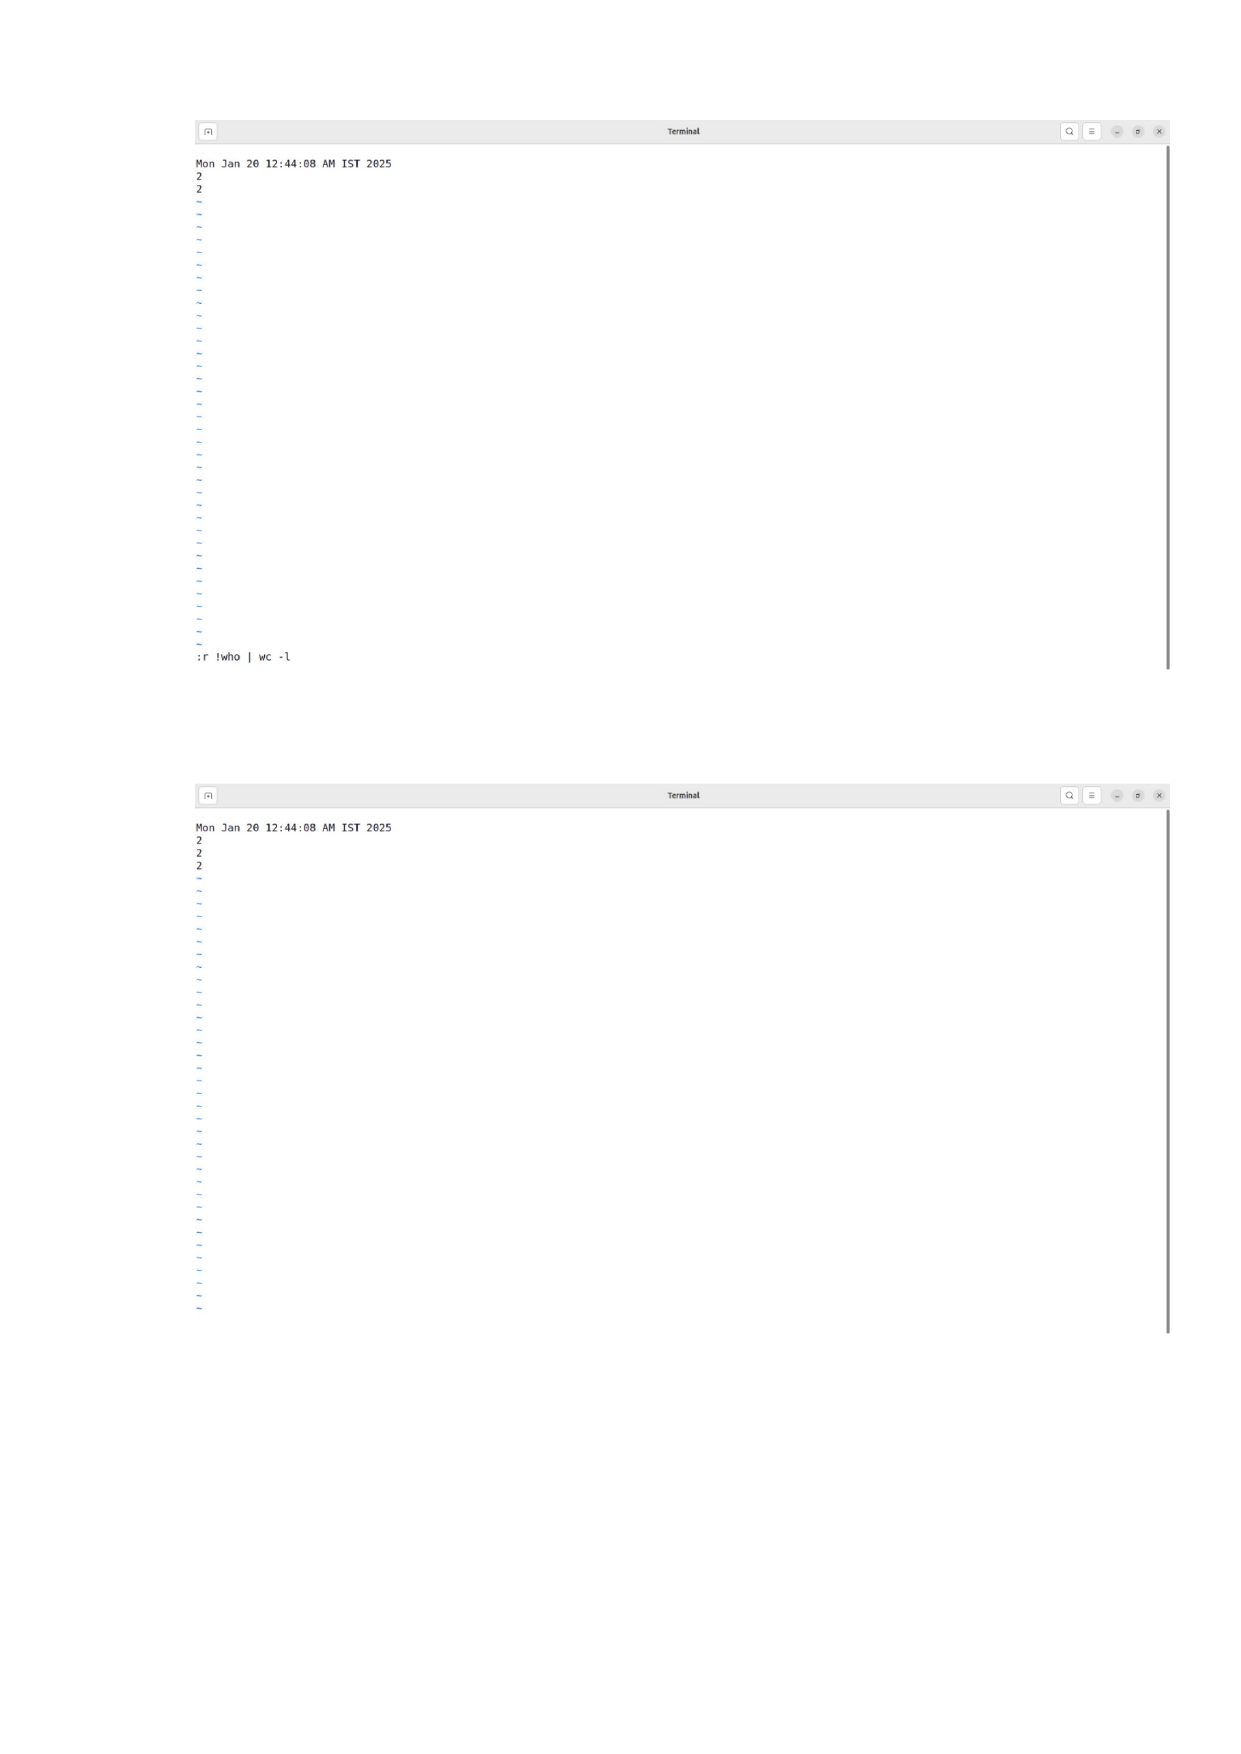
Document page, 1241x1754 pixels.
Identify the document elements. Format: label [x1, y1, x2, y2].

picture [195, 120, 1170, 671]
picture [195, 783, 1170, 1335]
